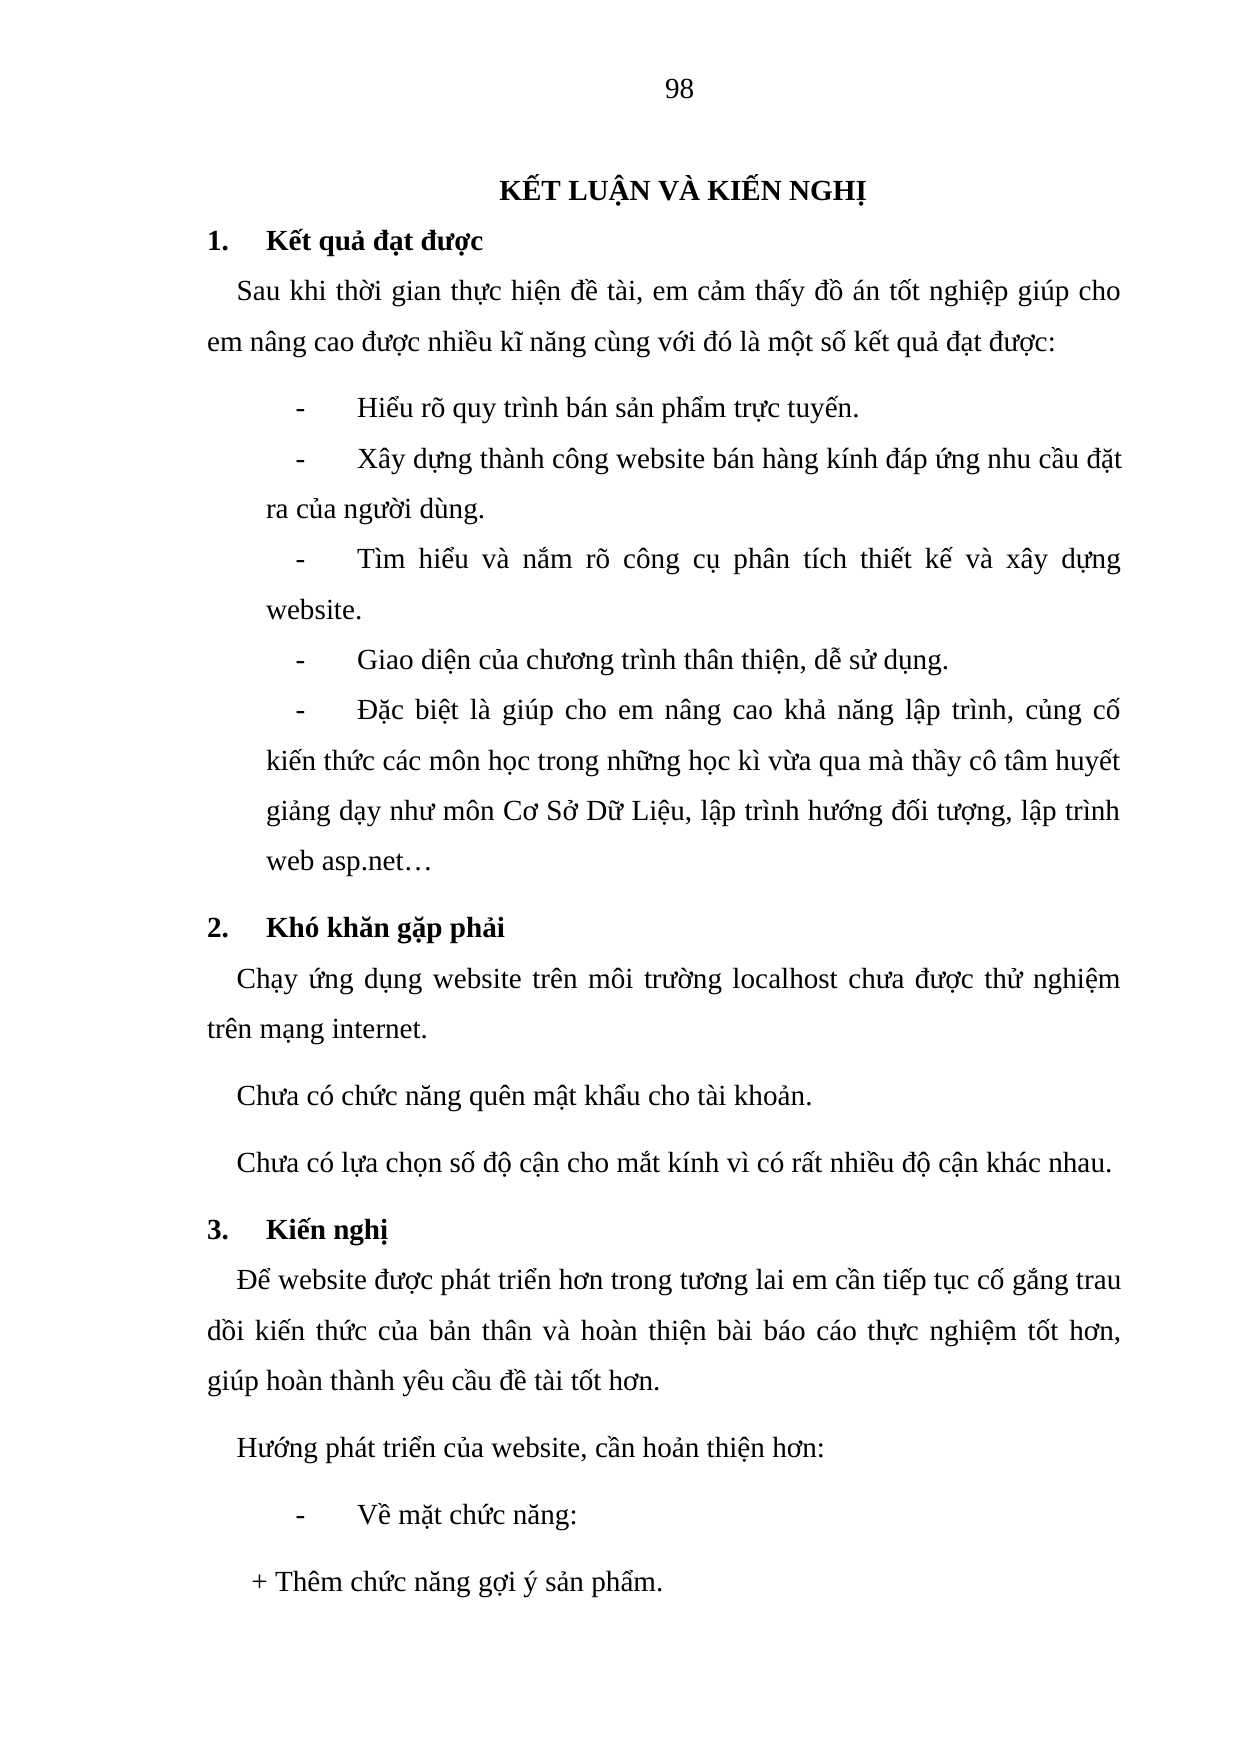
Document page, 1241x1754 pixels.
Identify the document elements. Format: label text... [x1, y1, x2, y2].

text Hướng phát triển của website, cần hoản thiện hơn: [207, 1430, 1122, 1463]
text Chưa có chức năng quên mật khẩu cho tài khoản. [207, 1078, 1122, 1112]
text + Thêm chức năng gợi ý sản phẩm. [251, 1564, 1122, 1597]
subtitle Kiến nghị [207, 1212, 1122, 1246]
list Xây dựng thành công website bán hàng kính đáp ứng nhu cầu đặt ra của người dùng. [266, 441, 1122, 525]
subtitle KẾT LUẬN VÀ KIẾN NGHỊ [244, 173, 1122, 206]
list Tìm hiểu và nắm rõ công cụ phân tích thiết kế và xây dựng website. [266, 542, 1122, 625]
subtitle Khó khăn gặp phải [207, 910, 1122, 944]
text Chưa có lựa chọn số độ cận cho mắt kính vì có rất nhiều độ cận khác nhau. [207, 1145, 1122, 1178]
text Chạy ứng dụng website trên môi trường localhost chưa được thử nghiệm trên mạng internet. [207, 961, 1122, 1044]
list Hiểu rõ quy trình bán sản phẩm trực tuyến. [266, 391, 1122, 424]
list Đặc biệt là giúp cho em nâng cao khả năng lập trình, củng cố kiến thức các môn học trong những học kì vừa qua mà thầy cô tâm huyết giảng dạy như môn Cơ Sở Dữ Liệu, lập trình hướng đối tượng, lập trình web asp.net… [266, 692, 1122, 877]
subtitle Kết quả đạt được [207, 223, 1122, 257]
list Giao diện của chương trình thân thiện, dễ sử dụng. [266, 642, 1122, 676]
text Sau khi thời gian thực hiện đề tài, em cảm thấy đồ án tốt nghiệp giúp cho em nâng cao được nhiều kĩ năng cùng với đó là một số kết quả đạt được: [207, 273, 1122, 357]
text Để website được phát triển hơn trong tương lai em cần tiếp tục cố gắng trau dồi kiến thức của bản thân và hoàn thiện bài báo cáo thực nghiệm tốt hơn, giúp hoàn thành yêu cầu đề tài tốt hơn. [207, 1262, 1122, 1396]
list Về mặt chức năng: [266, 1497, 1122, 1530]
